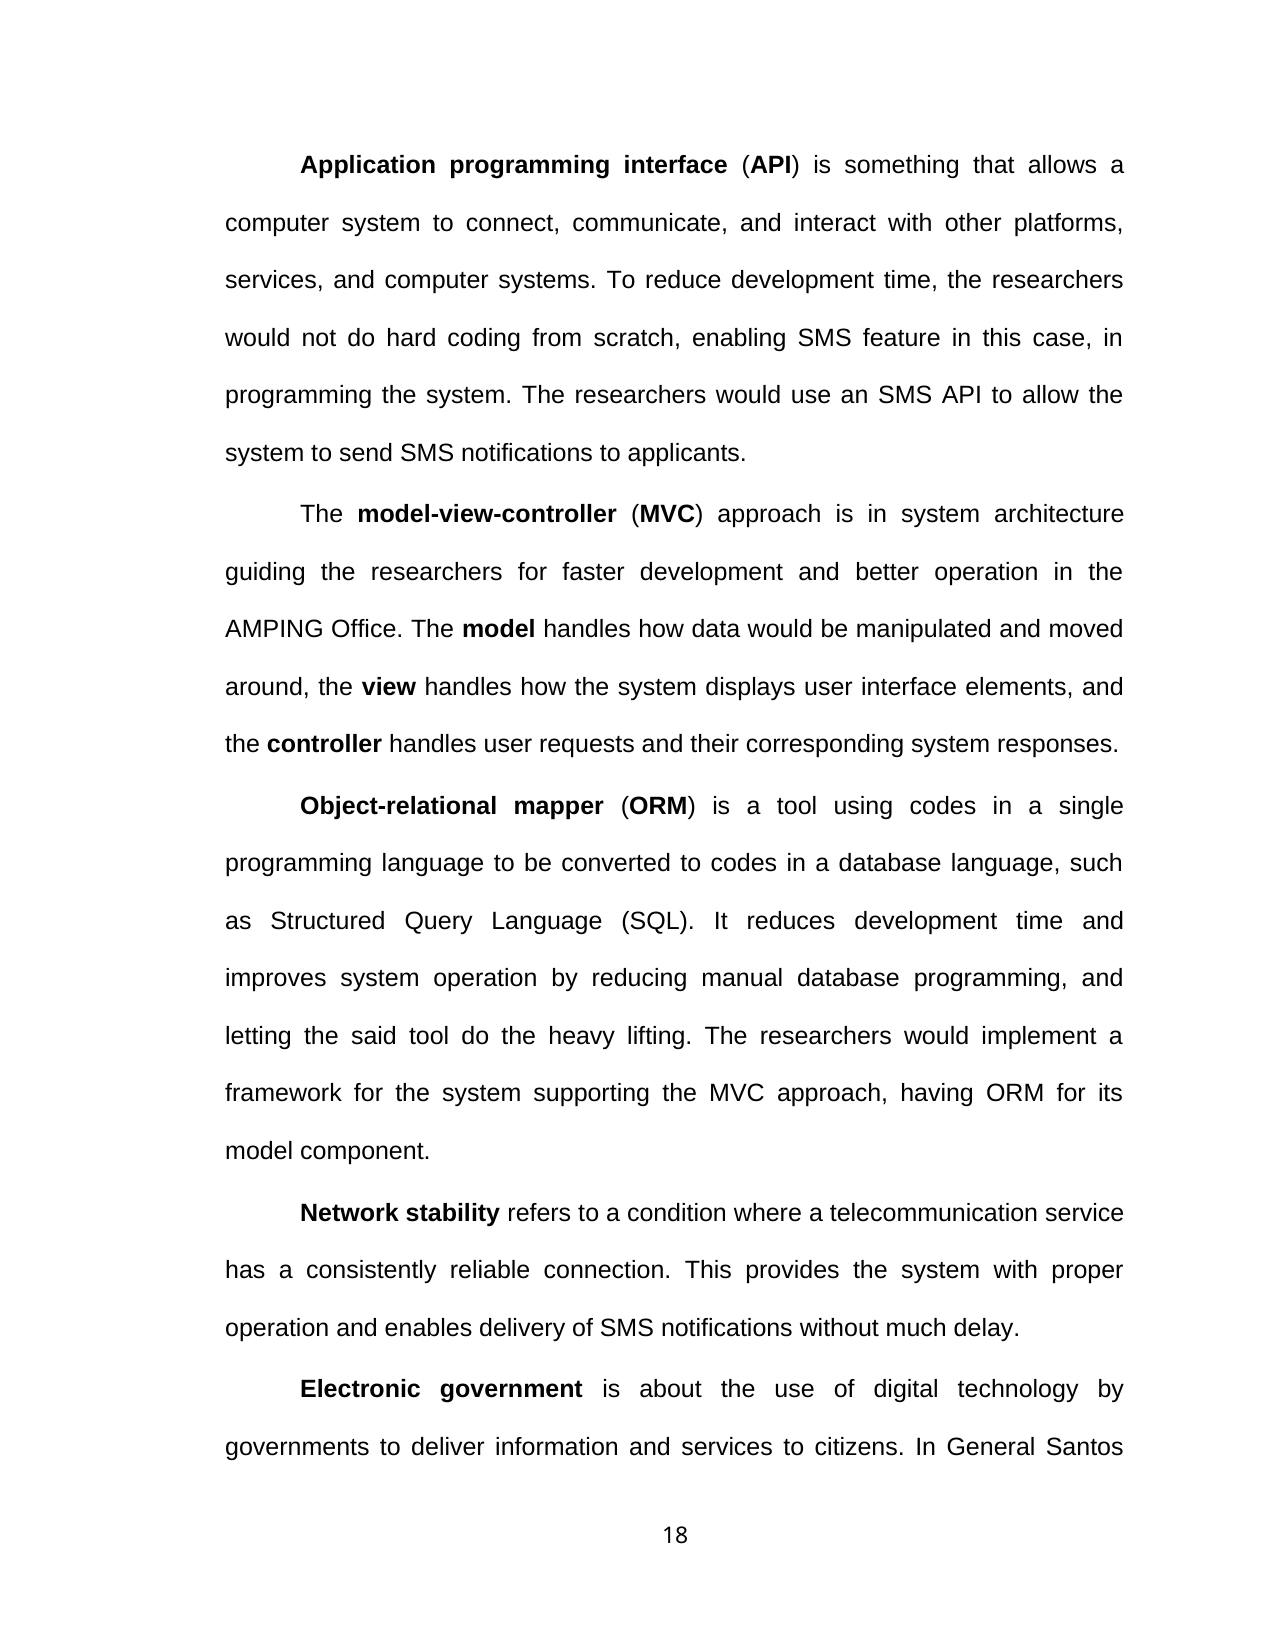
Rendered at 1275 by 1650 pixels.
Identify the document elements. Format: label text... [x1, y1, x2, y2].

text The model-view-controller (MVC) approach is in system architecture guiding the researchers for faster development and better operation in the AMPING Office. The model handles how data would be manipulated and moved around, the view handles how the system displays user interface elements, and the controller handles user requests and their corresponding system responses. [225, 499, 1125, 758]
text Network stability refers to a condition where a telecommunication service has a consistently reliable connection. This provides the system with proper operation and enables delivery of SMS notifications without much delay. [225, 1197, 1125, 1341]
text Object-relational mapper (ORM) is a tool using codes in a single programming language to be converted to codes in a database language, such as Structured Query Language (SQL). It reduces development time and improves system operation by reducing manual database programming, and letting the said tool do the heavy lifting. The researchers would implement a framework for the system supporting the MVC approach, having ORM for its model component. [225, 791, 1125, 1164]
text Application programming interface (API) is something that allows a computer system to connect, communicate, and interact with other platforms, services, and computer systems. To reduce development time, the researchers would not do hard coding from scratch, enabling SMS feature in this case, in programming the system. The researchers would use an SMS API to allow the system to send SMS notifications to applicants. [225, 150, 1125, 466]
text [225, 1374, 1125, 1460]
